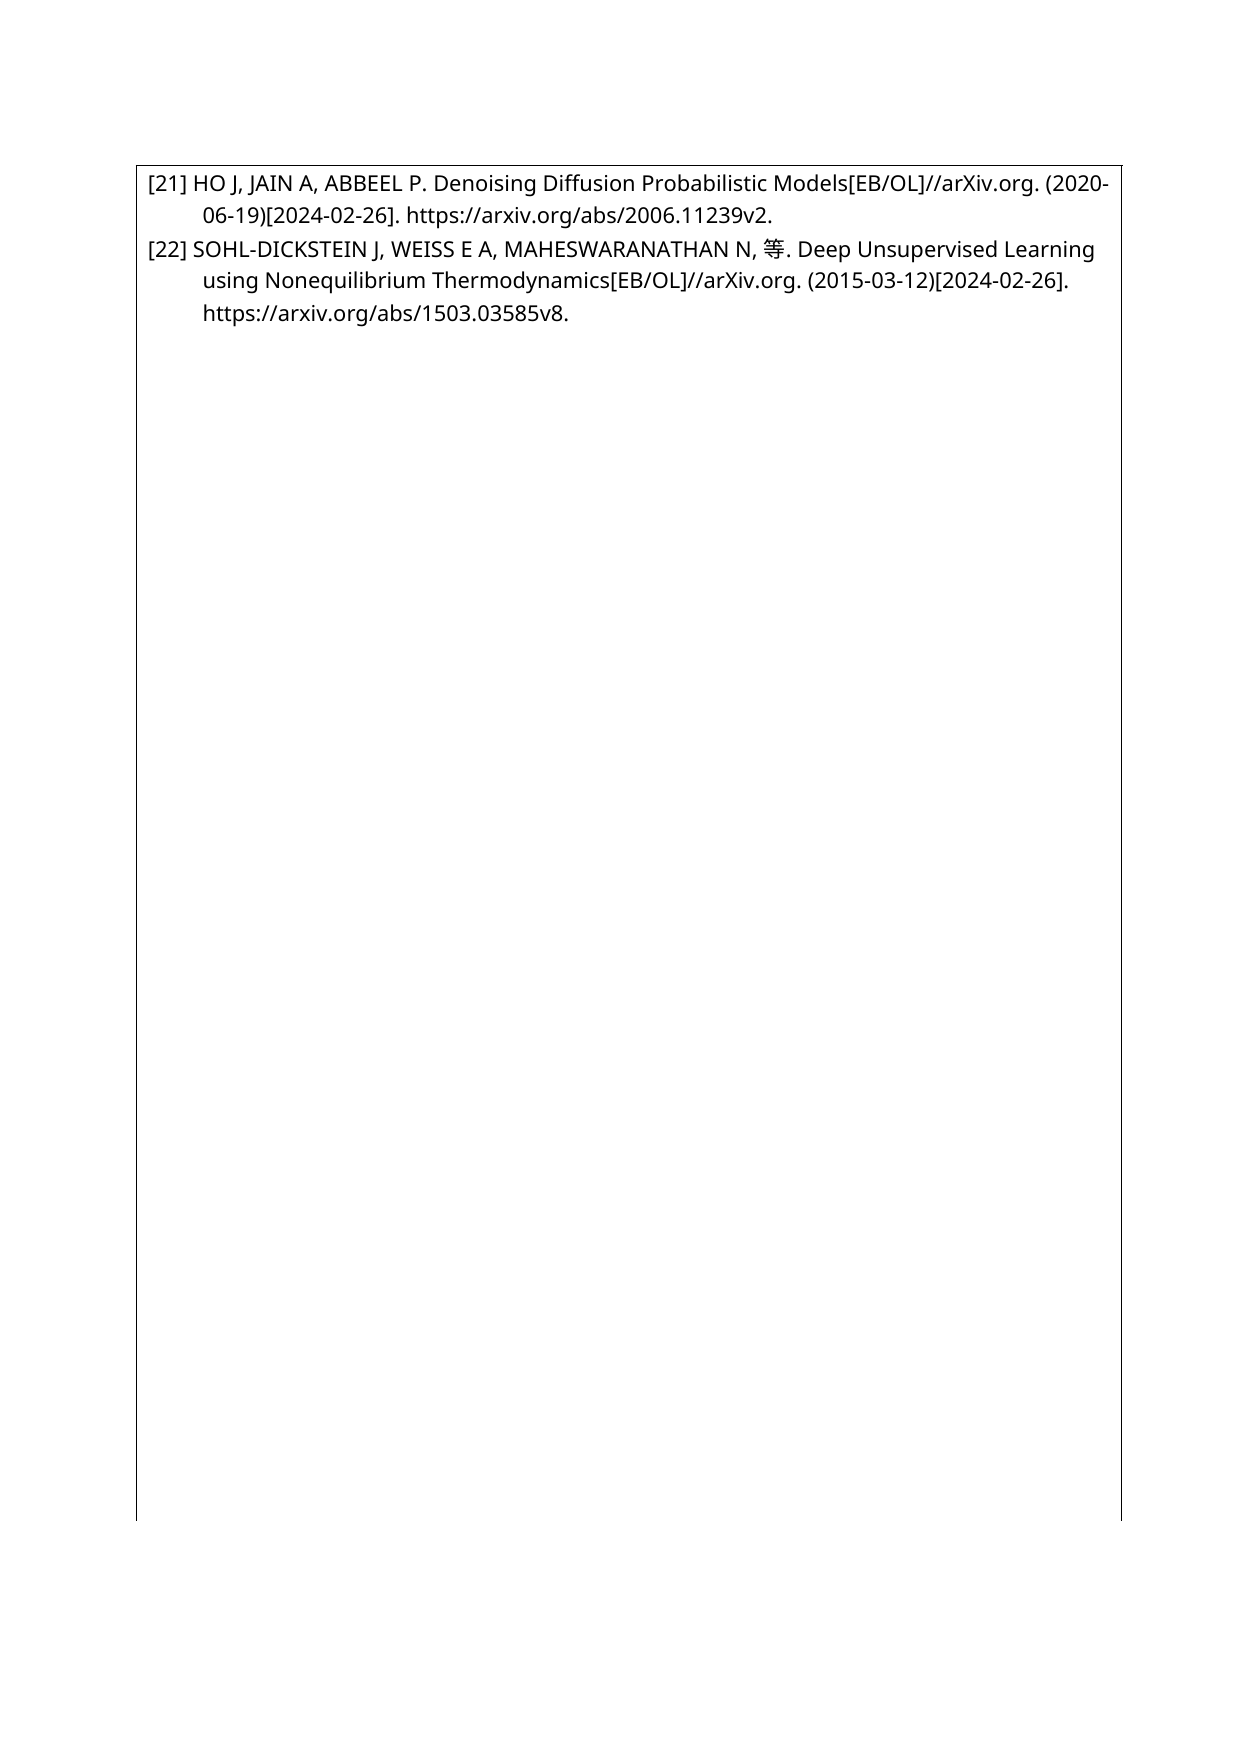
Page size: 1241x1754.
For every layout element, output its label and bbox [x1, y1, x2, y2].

table_cell [137, 166, 1121, 1521]
